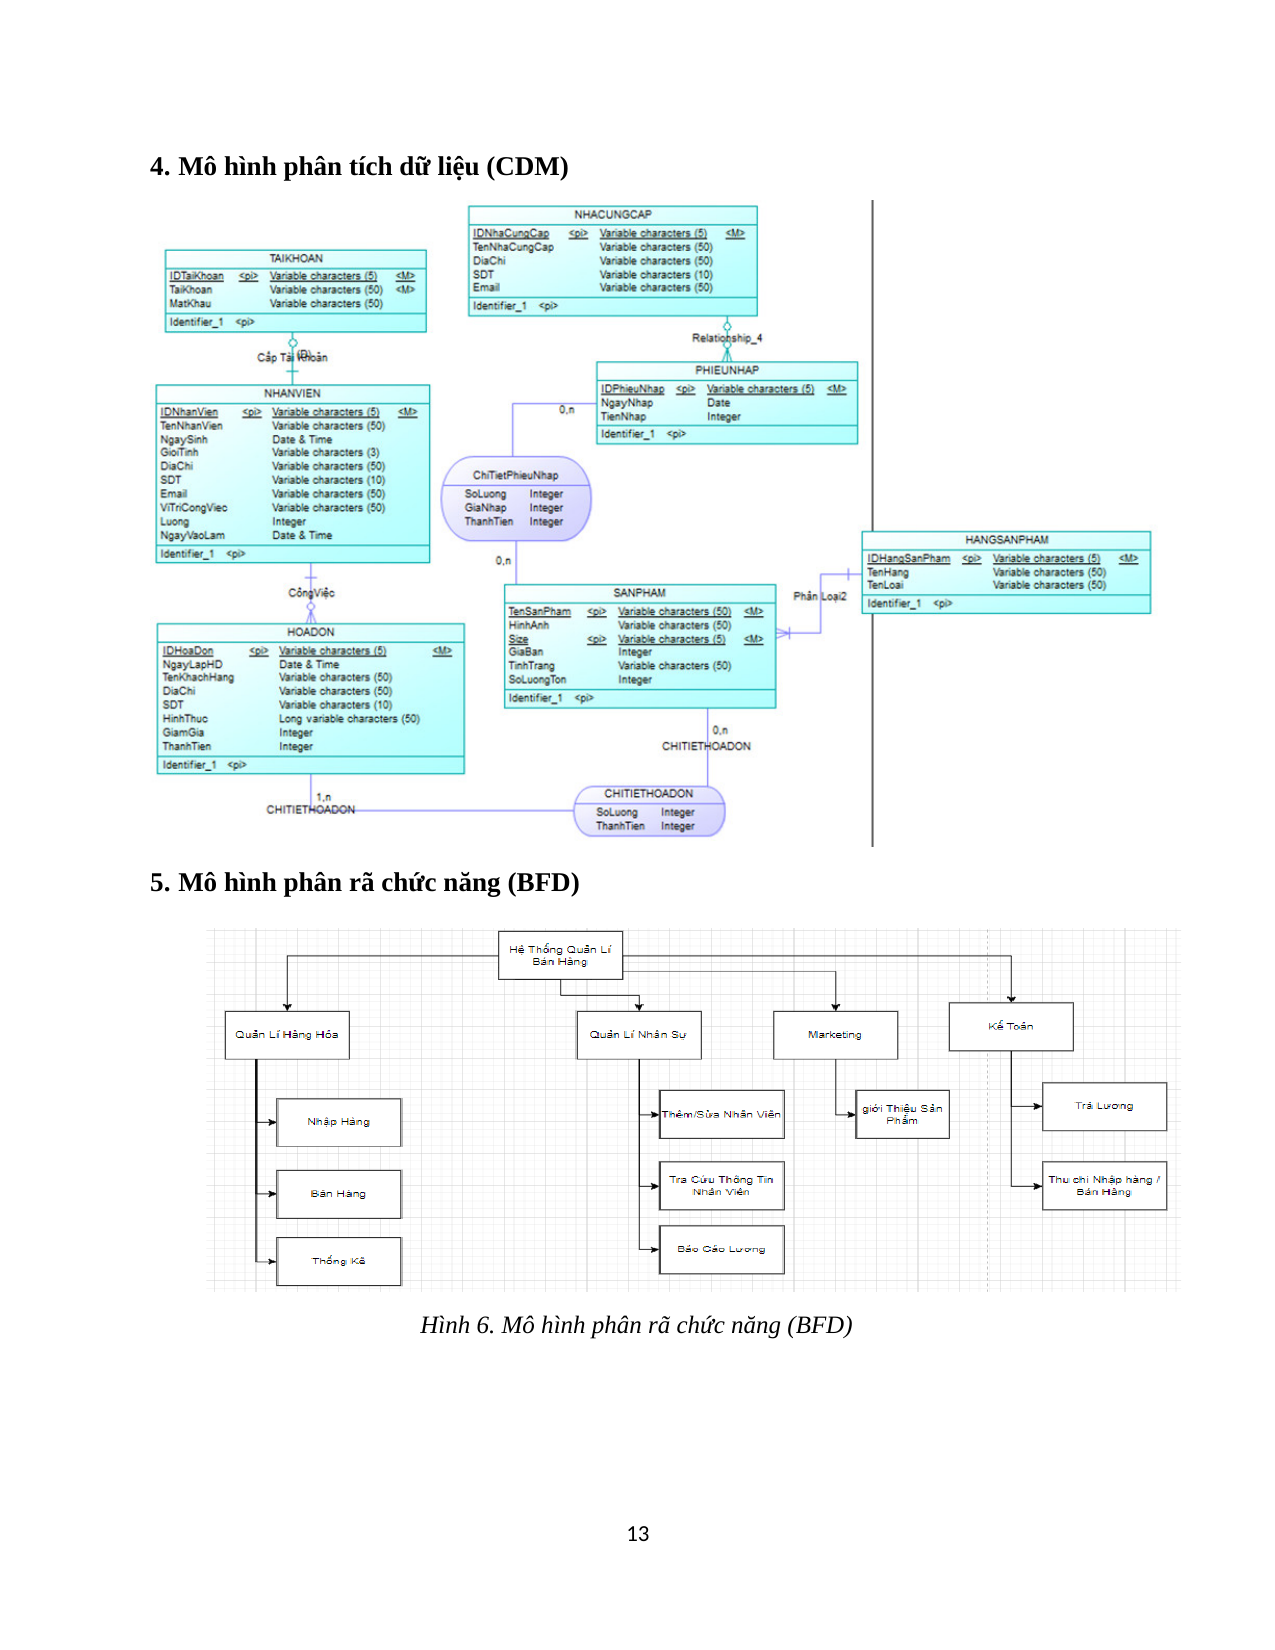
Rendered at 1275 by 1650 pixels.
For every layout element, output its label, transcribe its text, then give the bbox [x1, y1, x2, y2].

picture [150, 200, 1165, 847]
list Mô hình phân tích dữ liệu (CDM) [150, 150, 1125, 181]
list Mô hình phân rã chức năng (BFD) [150, 866, 1125, 897]
text Hình 6. Mô hình phân rã chức năng (BFD) [150, 1311, 1125, 1339]
picture [206, 928, 1182, 1292]
